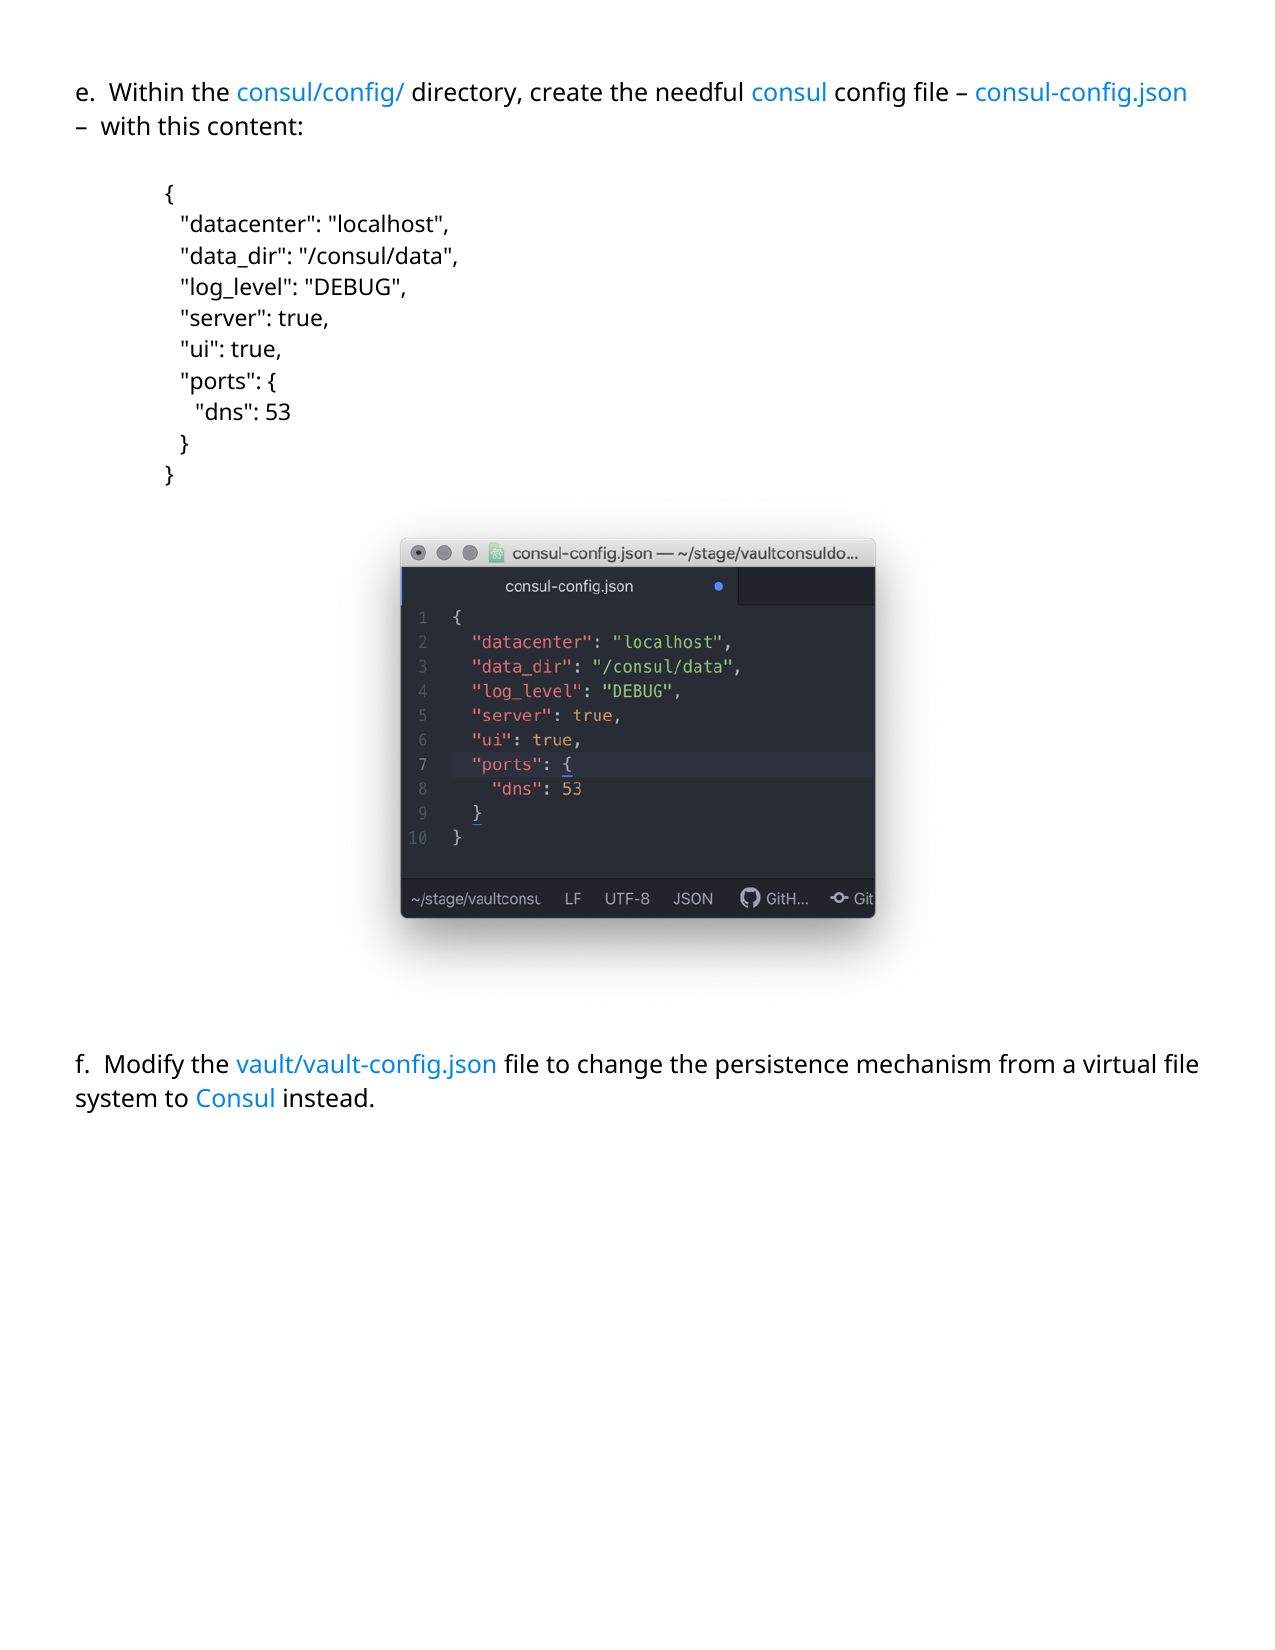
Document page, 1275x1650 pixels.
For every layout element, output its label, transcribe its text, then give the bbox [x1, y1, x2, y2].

text "server": true, [75, 302, 1200, 333]
text "datacenter": "localhost", [75, 208, 1200, 240]
text e. Within the consul/config/ directory, create the needful consul config file – consul-config.json – with this content: [75, 75, 1200, 143]
picture [328, 489, 947, 1013]
text } [150, 458, 1200, 490]
text "ports": { [75, 365, 1200, 396]
text "log_level": "DEBUG", [75, 271, 1200, 302]
text f. Modify the vault/vault-config.json file to change the persistence mechanism from a virtual file system to Consul instead. [75, 1046, 1200, 1114]
text "ui": true, [75, 333, 1200, 365]
text "dns": 53 [75, 396, 1200, 427]
text { [150, 177, 1200, 208]
text } [75, 427, 1200, 458]
text "data_dir": "/consul/data", [75, 240, 1200, 271]
